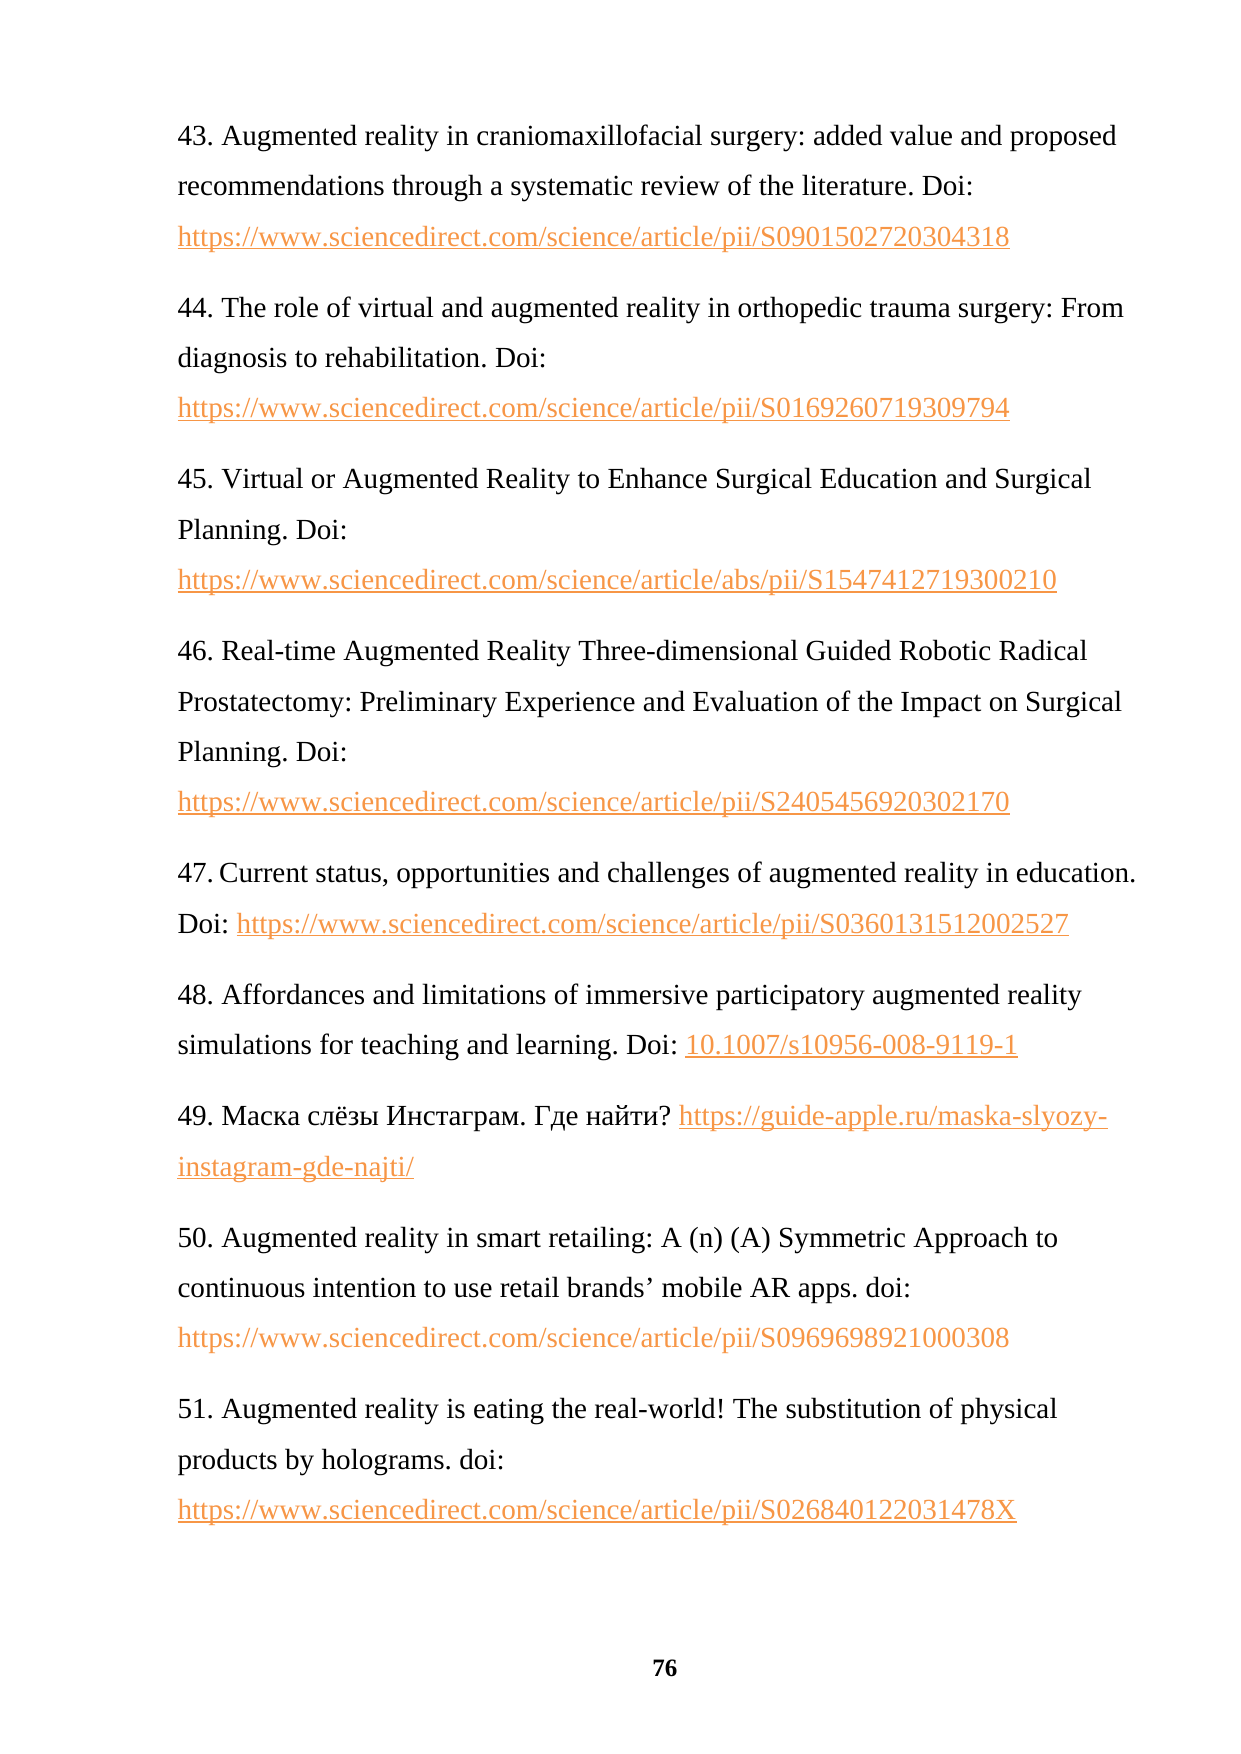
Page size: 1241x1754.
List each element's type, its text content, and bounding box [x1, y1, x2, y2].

text 47. Current status, opportunities and challenges of augmented reality in education. Doi: https://www.sciencedirect.com/science/article/pii/S0360131512002527 [177, 856, 1152, 939]
text 48. Affordances and limitations of immersive participatory augmented reality simulations for teaching and learning. Doi: 10.1007/s10956-008-9119-1 [177, 977, 1152, 1061]
text 44. The role of virtual and augmented reality in orthopedic trauma surgery: From diagnosis to rehabilitation. Doi: https://www.sciencedirect.com/science/article/pii/S0169260719309794 [177, 290, 1152, 424]
text 45. Virtual or Augmented Reality to Enhance Surgical Education and Surgical Planning. Doi: https://www.sciencedirect.com/science/article/abs/pii/S1547412719300210 [177, 462, 1152, 596]
text 51. Augmented reality is eating the real-world! The substitution of physical products by holograms. doi: https://www.sciencedirect.com/science/article/pii/S026840122031478X [177, 1392, 1152, 1526]
text 50. Augmented reality in smart retailing: A (n) (A) Symmetric Approach to continuous intention to use retail brands’ mobile AR apps. doi: https://www.sciencedirect.com/science/article/pii/S0969698921000308 [177, 1220, 1152, 1354]
text 43. Augmented reality in craniomaxillofacial surgery: added value and proposed recommendations through a systematic review of the literature. Doi: https://www.sciencedirect.com/science/article/pii/S0901502720304318 [177, 118, 1152, 252]
text 46. Real-time Augmented Reality Three-dimensional Guided Robotic Radical Prostatectomy: Preliminary Experience and Evaluation of the Impact on Surgical Planning. Doi: https://www.sciencedirect.com/science/article/pii/S2405456920302170 [177, 633, 1152, 818]
text 49. Маска слёзы Инстаграм. Где найти? https://guide-apple.ru/maska-slyozy-instagram-gde-najti/ [177, 1098, 1152, 1182]
